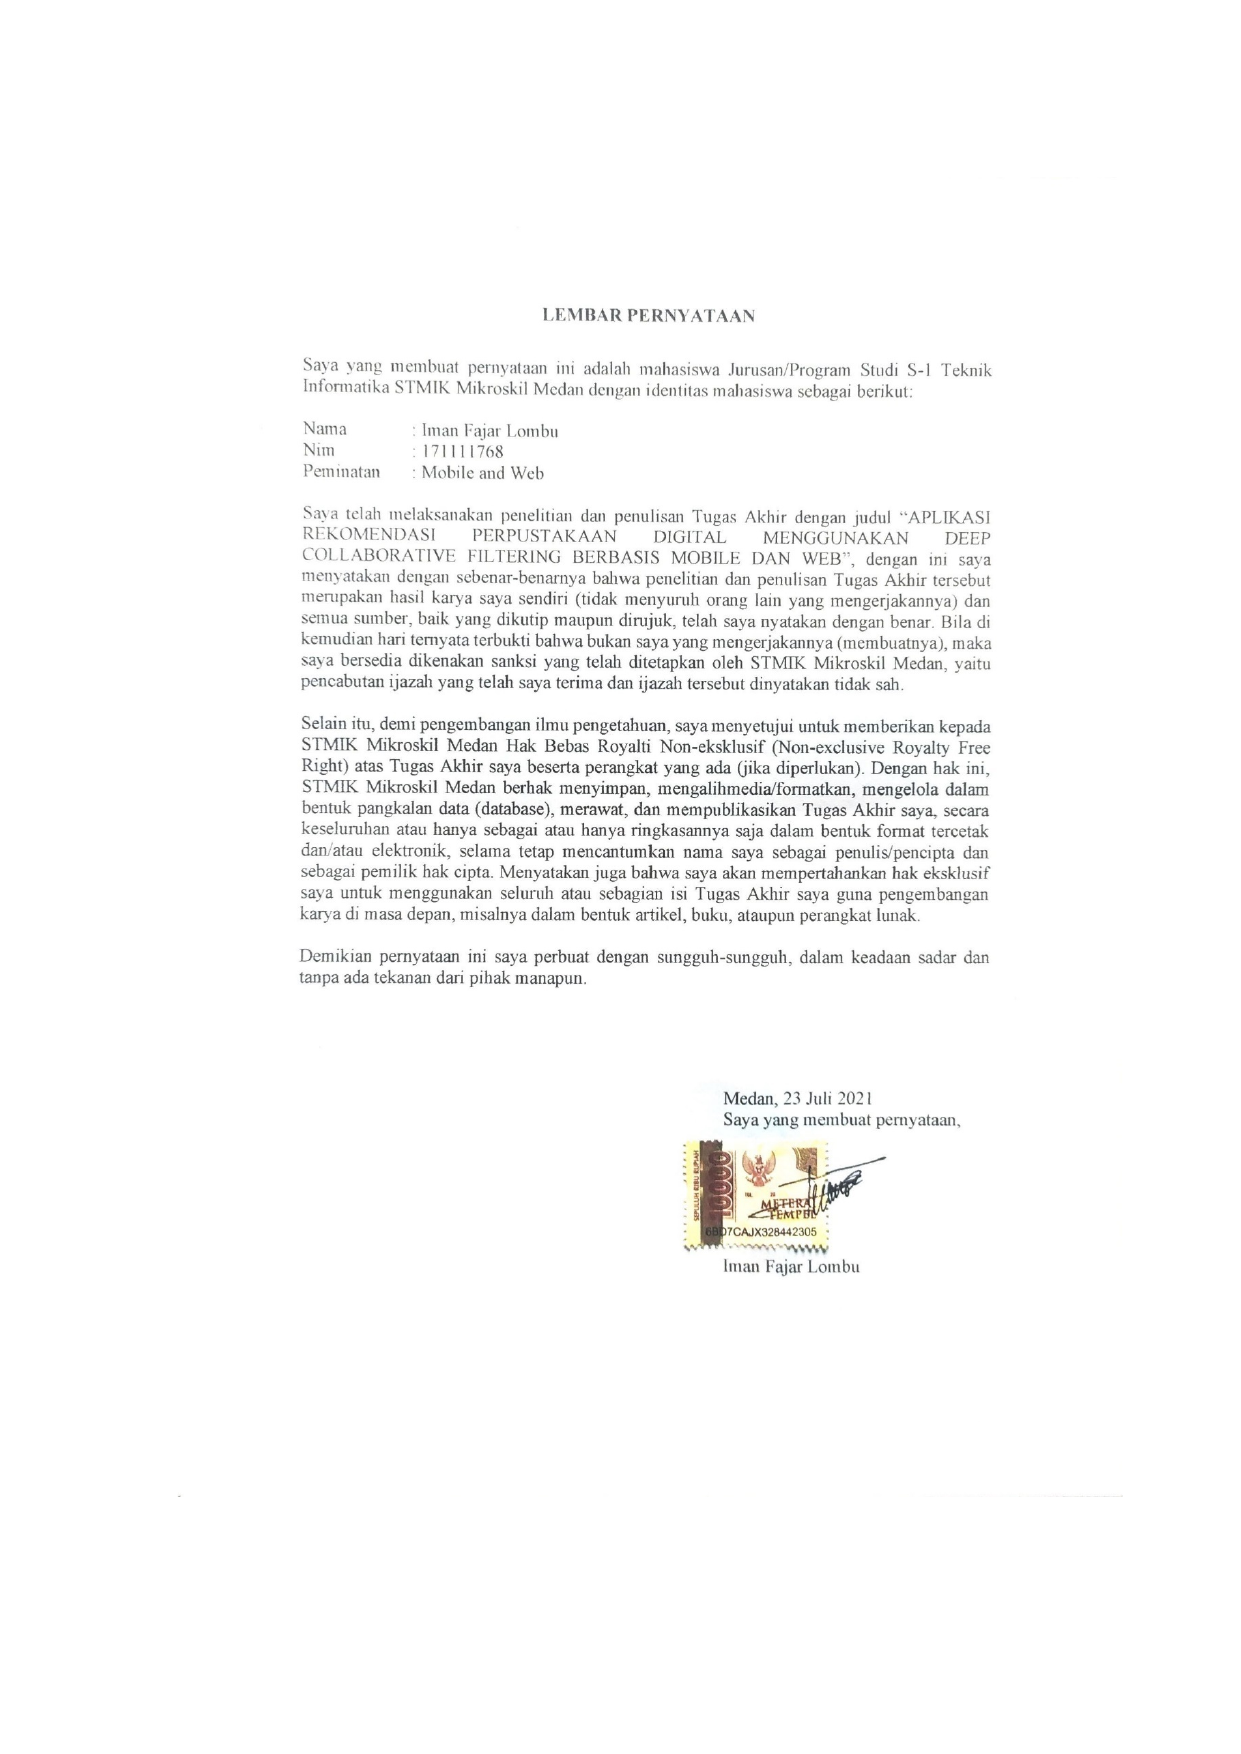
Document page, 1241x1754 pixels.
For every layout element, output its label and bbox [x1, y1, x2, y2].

picture [177, 177, 1123, 1497]
